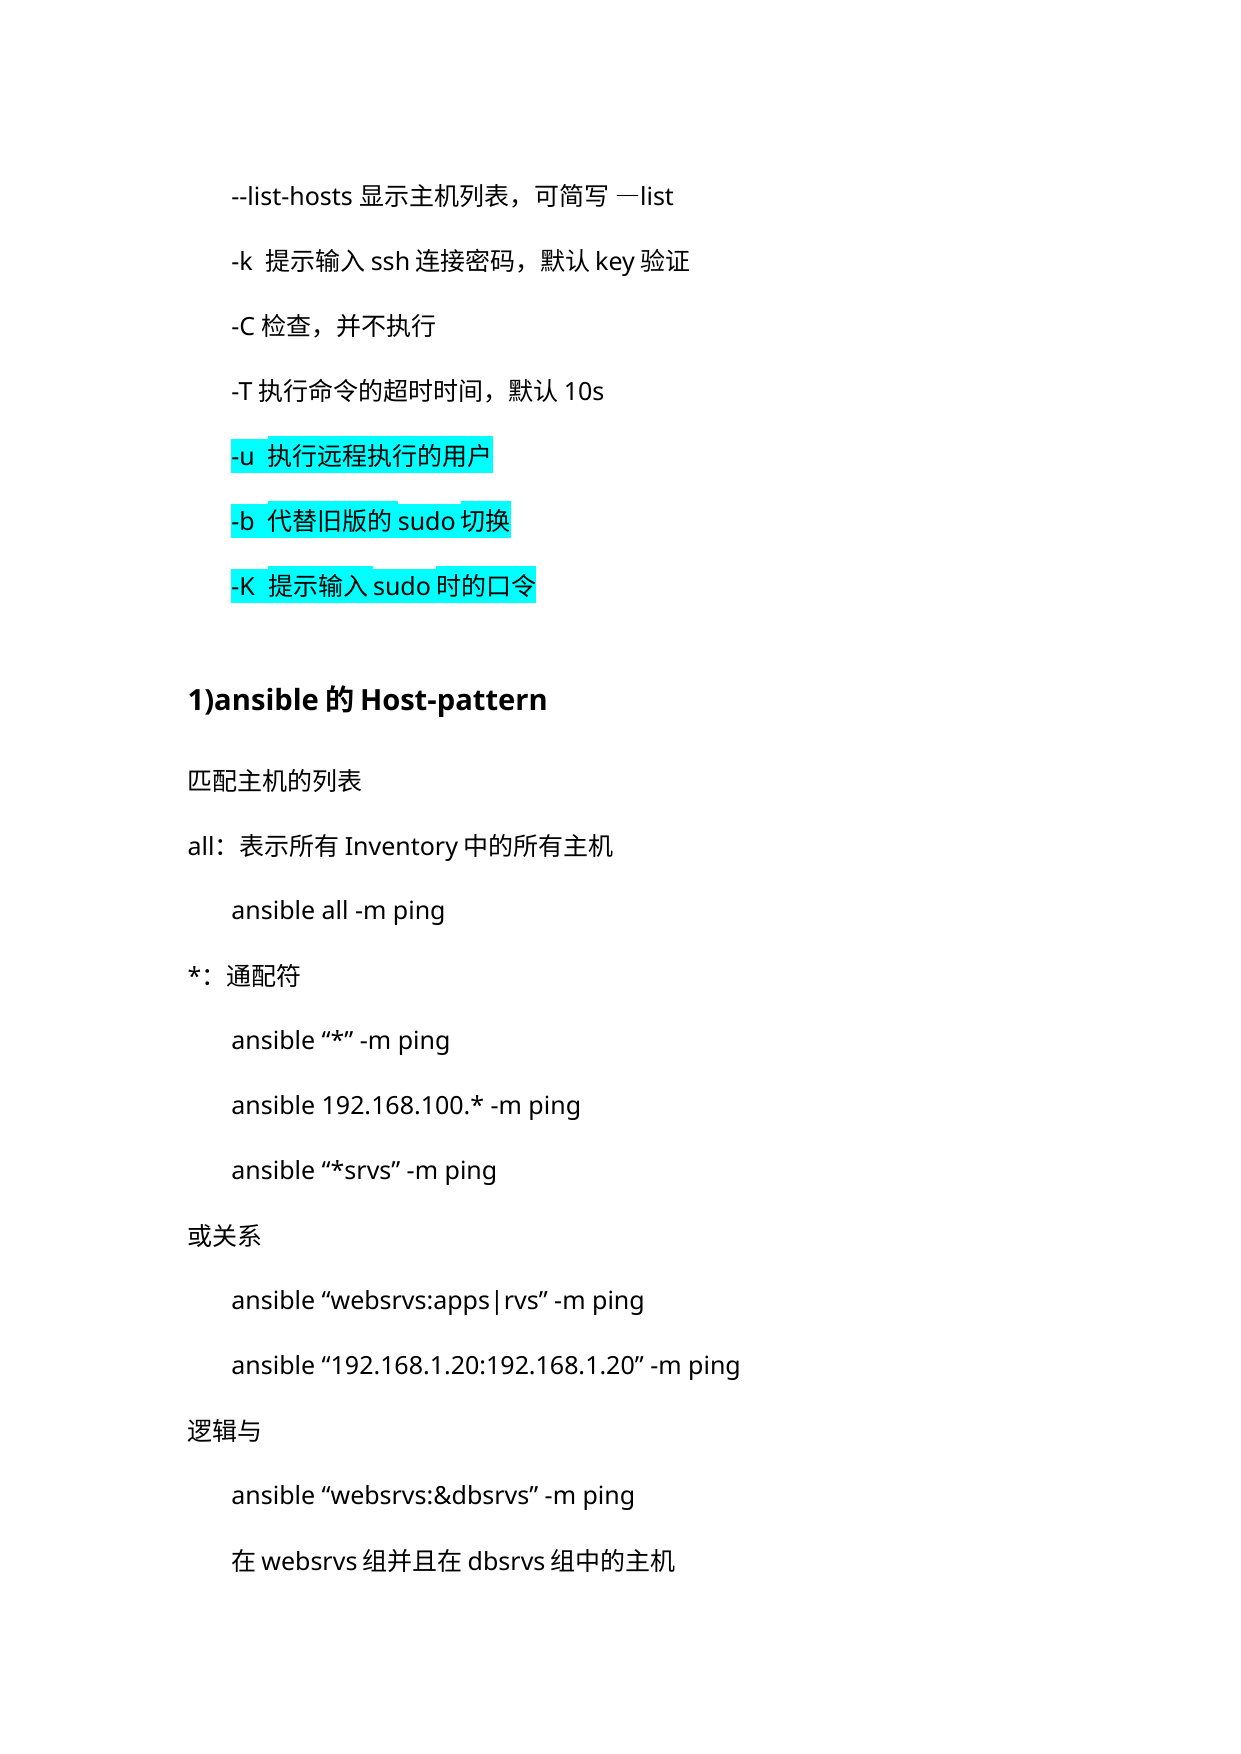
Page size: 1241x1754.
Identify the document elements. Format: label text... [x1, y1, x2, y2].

text -T 执行命令的超时时间，默认10s [187, 357, 1053, 422]
text 在websrvs组并且在dbsrvs组中的主机 [187, 1527, 1053, 1592]
text ansible “*srvs” -m ping [187, 1137, 1053, 1202]
text --list-hosts 显示主机列表，可简写 —list [187, 162, 1053, 227]
text 逻辑与 [187, 1397, 1053, 1462]
text -u 执行远程执行的用户 [187, 422, 1053, 487]
text ansible “*” -m ping [187, 1007, 1053, 1072]
text -b 代替旧版的sudo切换 [187, 487, 1053, 552]
text -K 提示输入sudo时的口令 [187, 552, 1053, 617]
text ansible “websrvs:&dbsrvs” -m ping [187, 1462, 1053, 1527]
text ansible “192.168.1.20:192.168.1.20” -m ping [187, 1332, 1053, 1397]
text all：表示所有Inventory中的所有主机 [187, 812, 1053, 877]
text ansible “websrvs:apps|rvs” -m ping [187, 1267, 1053, 1332]
text 匹配主机的列表 [187, 747, 1053, 812]
text 或关系 [187, 1202, 1053, 1267]
text *：通配符 [187, 942, 1053, 1007]
text -C 检查，并不执行 [187, 292, 1053, 357]
text -k 提示输入ssh连接密码，默认key验证 [187, 227, 1053, 292]
subtitle 1)ansible的Host-pattern [187, 666, 1053, 731]
text ansible all -m ping [187, 877, 1053, 942]
text ansible 192.168.100.* -m ping [187, 1072, 1053, 1137]
